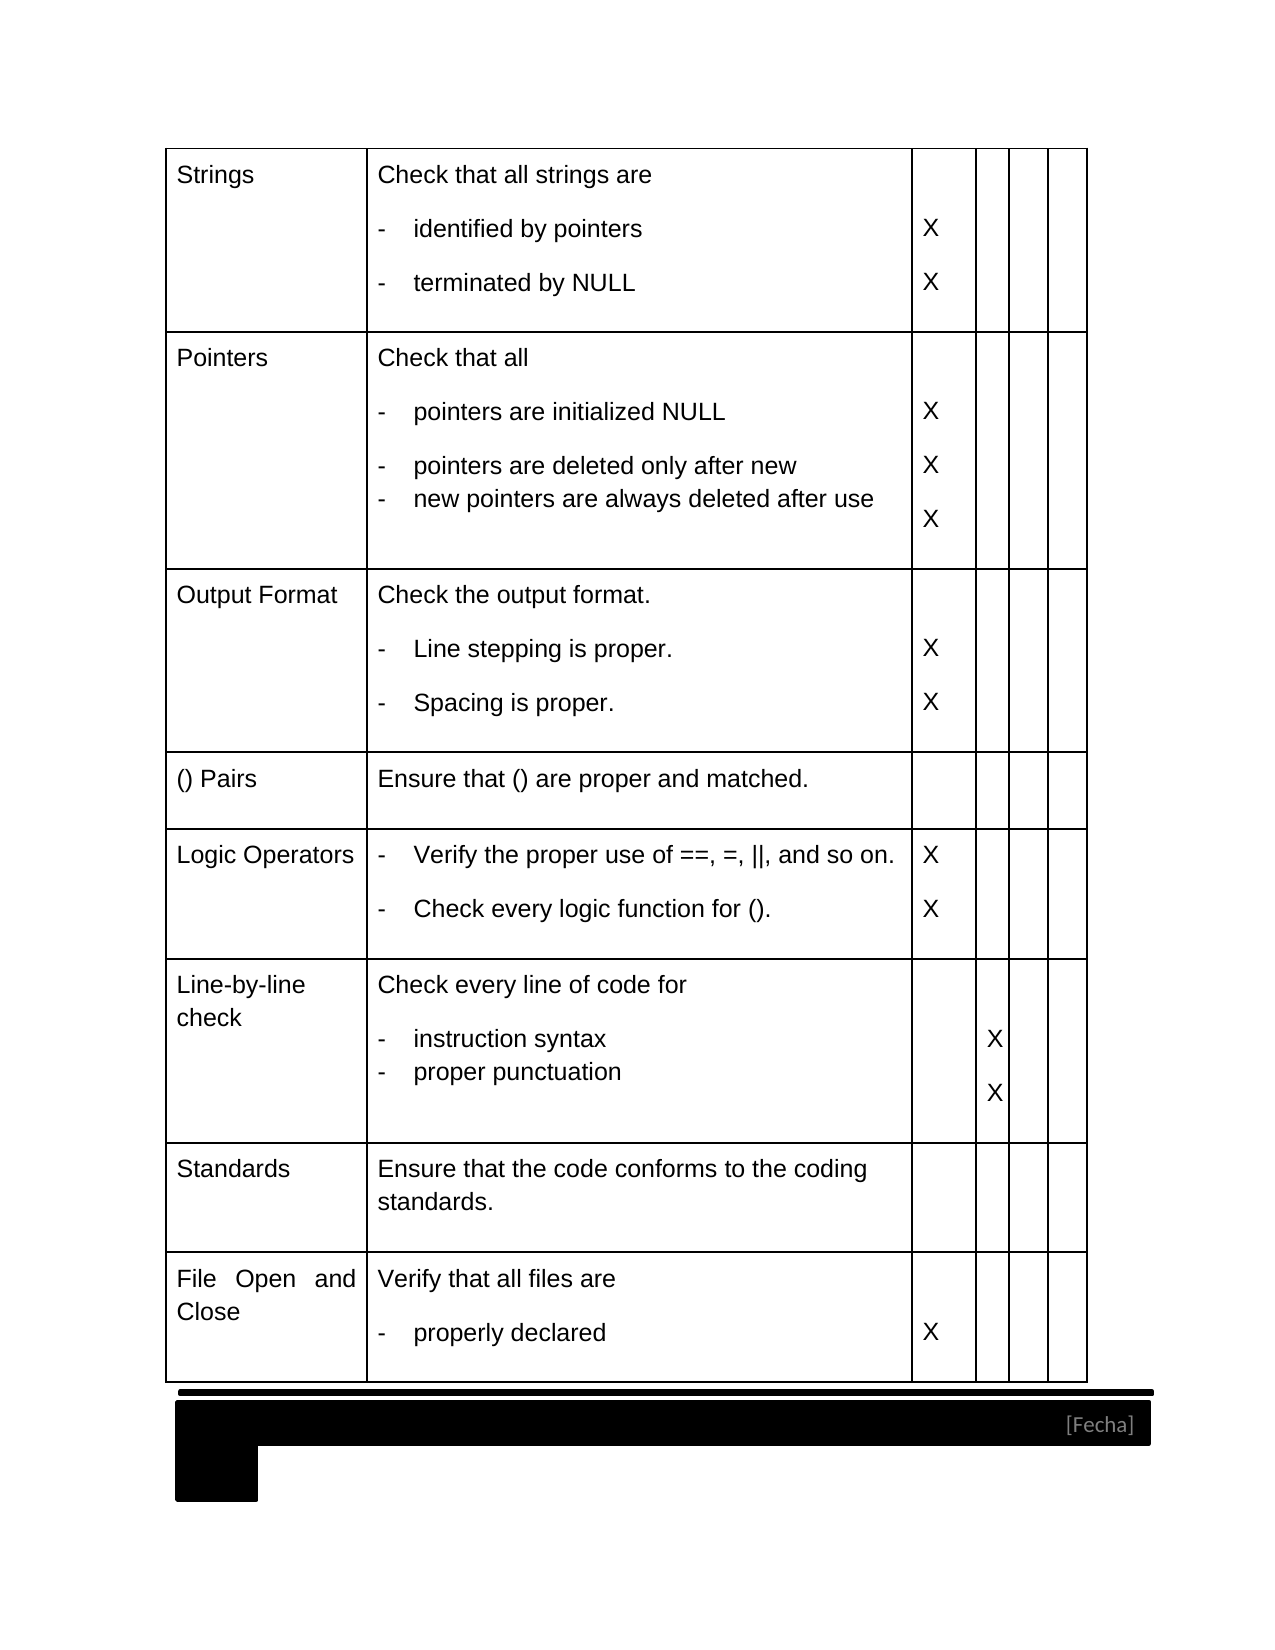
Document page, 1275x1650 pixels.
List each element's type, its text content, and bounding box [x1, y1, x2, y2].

table_cell Standards [167, 1144, 366, 1251]
table_cell [977, 570, 1008, 751]
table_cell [368, 1253, 911, 1381]
table_cell [1049, 830, 1086, 958]
table_cell Strings [167, 149, 366, 331]
table_cell X X [913, 830, 975, 958]
table_cell Check every line of code for - instruction syntax - proper punctuation [368, 960, 911, 1142]
table_cell Line-by-line check [167, 960, 366, 1142]
table_cell Check that all strings are - identified by pointers - terminated by NULL [368, 149, 911, 331]
table_cell [977, 149, 1008, 331]
table_cell X X [913, 570, 975, 751]
table_cell X X X [913, 1253, 975, 1381]
table_cell [977, 830, 1008, 958]
table_cell [1049, 1253, 1086, 1381]
table_cell [1010, 830, 1047, 958]
table_cell Ensure that the code conforms to the coding standards. [368, 1144, 911, 1251]
table_cell X X X [913, 333, 975, 568]
table_cell () Pairs [167, 753, 366, 827]
table_cell [977, 333, 1008, 568]
table_cell X X [913, 149, 975, 331]
table_cell - Verify the proper use of ==, =, ||, and so on. - Check every logic function for (). [368, 830, 911, 958]
table_cell [1049, 149, 1086, 331]
table_cell [1010, 1144, 1047, 1251]
table_cell Check that all - pointers are initialized NULL - pointers are deleted only after new - new pointers are always deleted after use [368, 333, 911, 568]
table_cell [1049, 960, 1086, 1142]
table_cell [1049, 753, 1086, 827]
table_cell [913, 960, 975, 1142]
table_cell [1049, 333, 1086, 568]
table_cell Pointers [167, 333, 366, 568]
table_cell [977, 1144, 1008, 1251]
table_cell [1010, 1253, 1047, 1381]
table_cell [1010, 753, 1047, 827]
table_cell [913, 1144, 975, 1251]
table_cell [1010, 960, 1047, 1142]
table_cell [1010, 570, 1047, 751]
table_cell X X [977, 960, 1008, 1142]
table_cell [1049, 1144, 1086, 1251]
table_cell [1049, 570, 1086, 751]
table_cell [913, 753, 975, 827]
table_cell Check the output format. - Line stepping is proper. - Spacing is proper. [368, 570, 911, 751]
table_cell [1010, 333, 1047, 568]
table_cell Output Format [167, 570, 366, 751]
table_cell File Open and Close [167, 1253, 366, 1381]
table_cell [1010, 149, 1047, 331]
table_cell Ensure that () are proper and matched. [368, 753, 911, 827]
table_cell [977, 1253, 1008, 1381]
table_cell [977, 753, 1008, 827]
table_cell Logic Operators [167, 830, 366, 958]
